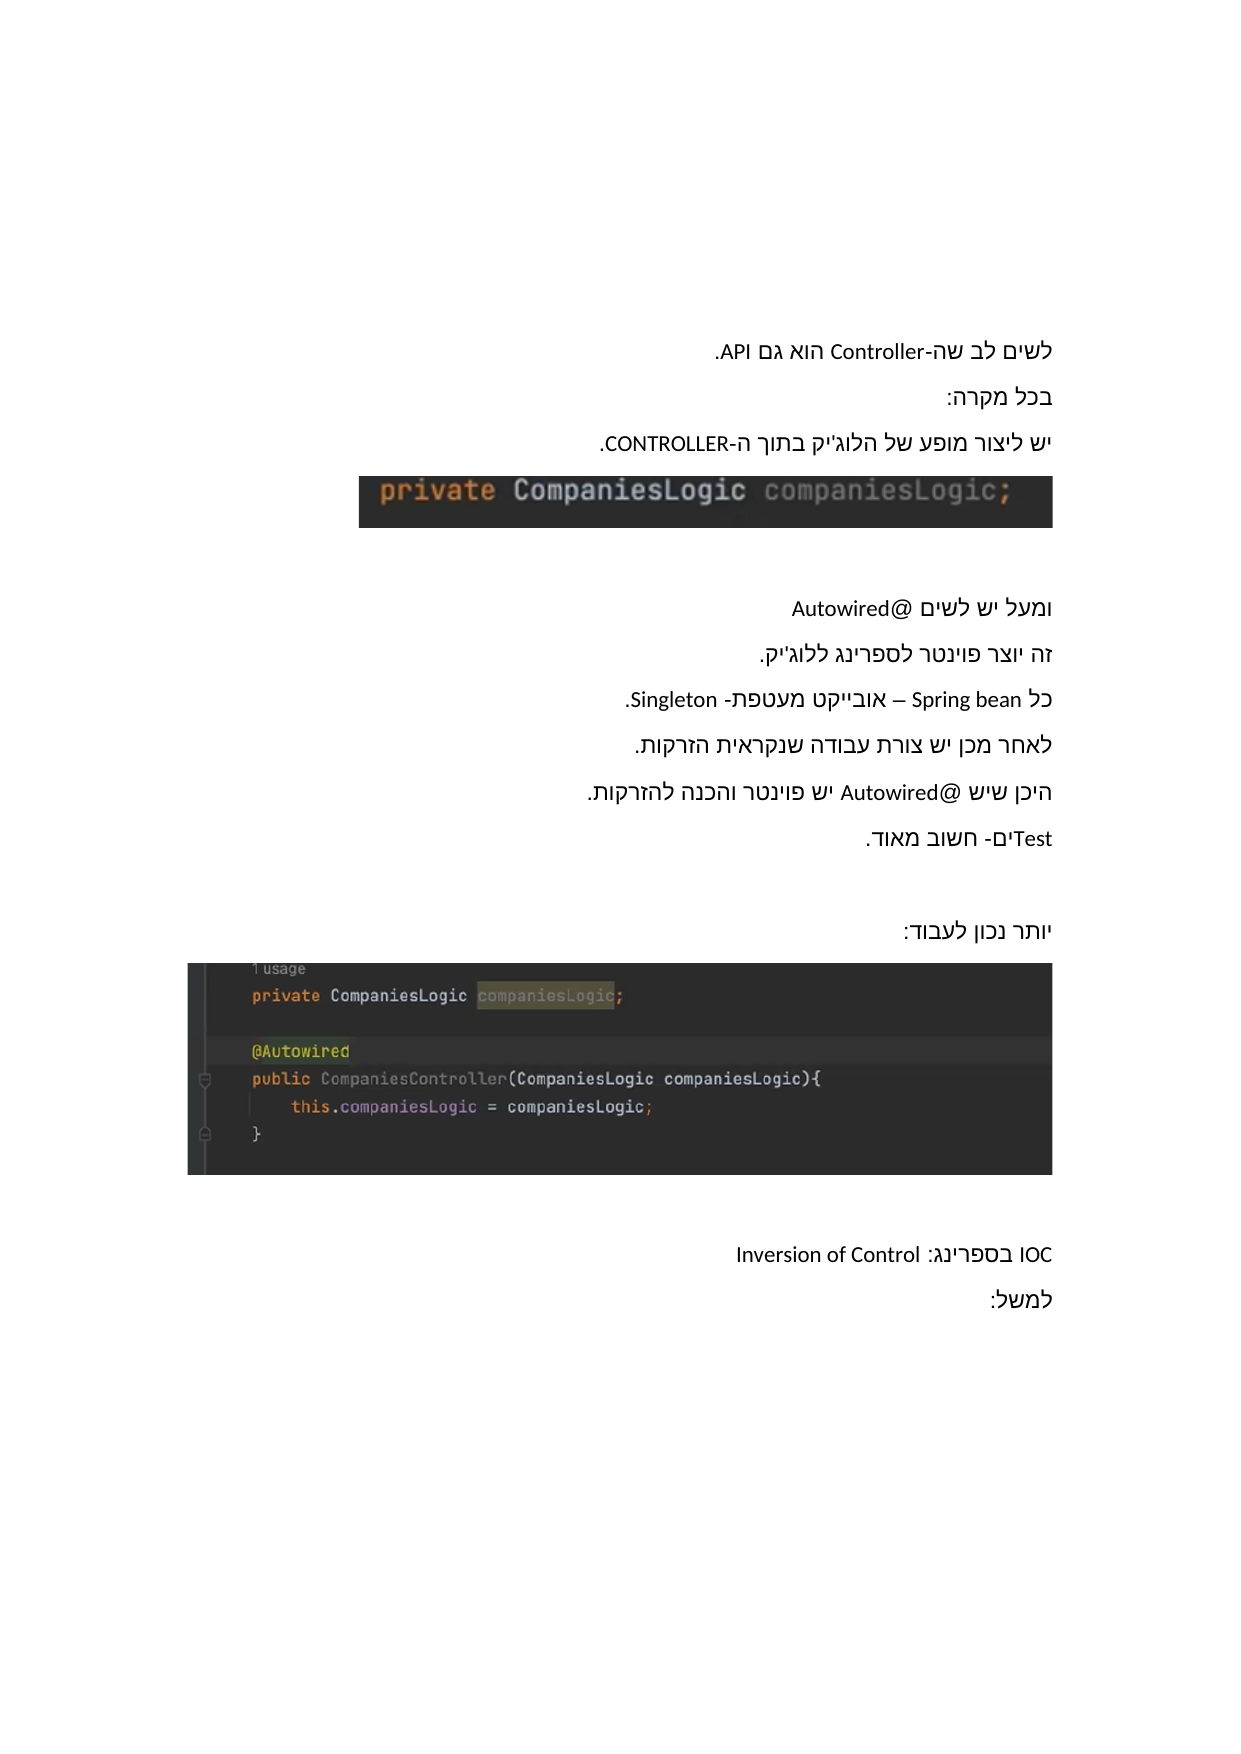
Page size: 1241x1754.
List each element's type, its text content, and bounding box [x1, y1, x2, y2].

text יש ליצור מופע של הלוג'יק בתוך ה-CONTROLLER. [187, 429, 1053, 457]
text לשים לב שה-Controller הוא גם API. [187, 337, 1053, 366]
text בכל מקרה: [187, 384, 1053, 411]
picture [358, 476, 1053, 528]
text Testים- חשוב מאוד. [187, 824, 1053, 852]
text למשל: [187, 1287, 1053, 1314]
picture [187, 963, 1053, 1175]
text זה יוצר פוינטר לספרינג ללוג'יק. [187, 641, 1053, 667]
text היכן שיש @Autowired יש פוינטר והכנה להזרקות. [187, 778, 1053, 806]
text ומעל יש לשים @Autowired [187, 594, 1053, 622]
text לאחר מכן יש צורת עבודה שנקראית הזרקות. [187, 732, 1053, 759]
text IOC בספרינג: Inversion of Control [187, 1241, 1053, 1268]
text כל Spring bean – אובייקט מעטפת- Singleton. [187, 686, 1053, 714]
text יותר נכון לעבוד: [187, 918, 1053, 944]
